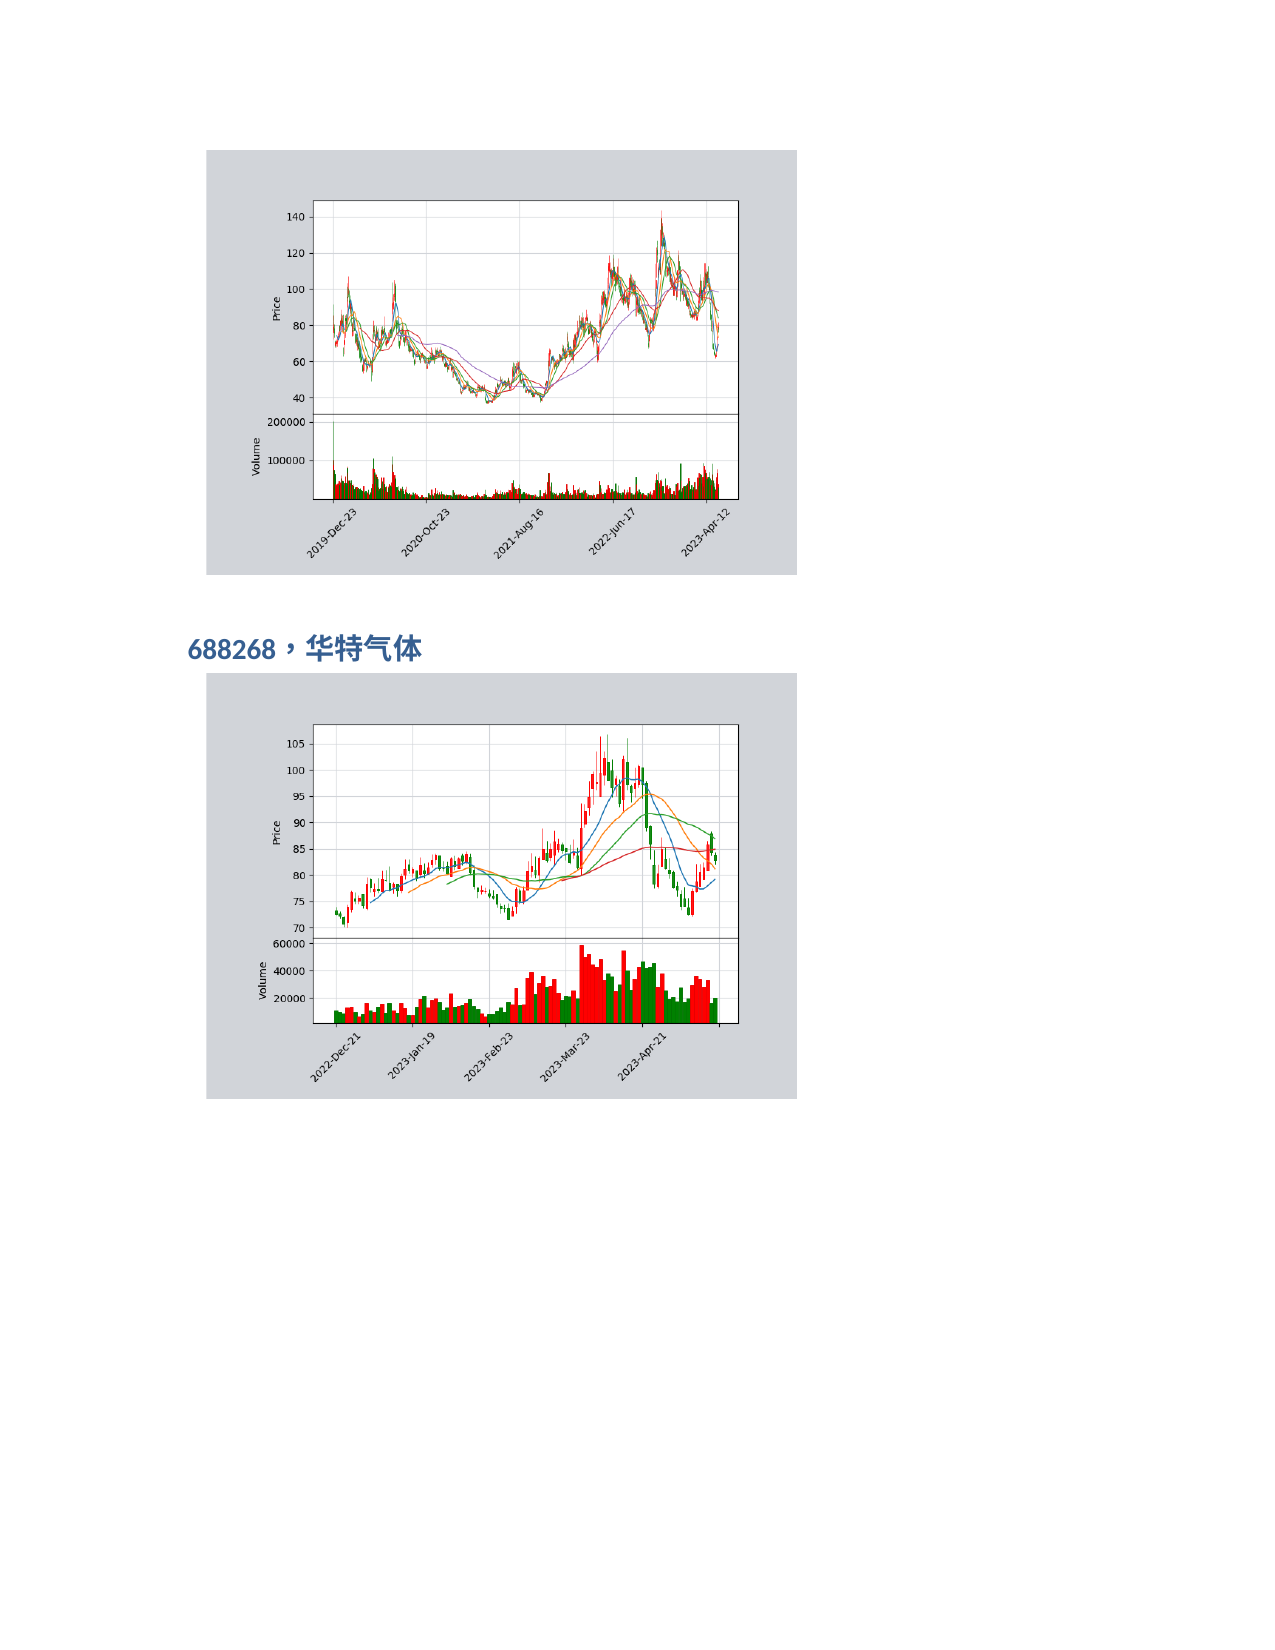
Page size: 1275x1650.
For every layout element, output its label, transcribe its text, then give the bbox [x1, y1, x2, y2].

picture [206, 673, 797, 1099]
picture [206, 150, 797, 575]
subtitle 688268，华特气体 [187, 628, 1087, 668]
